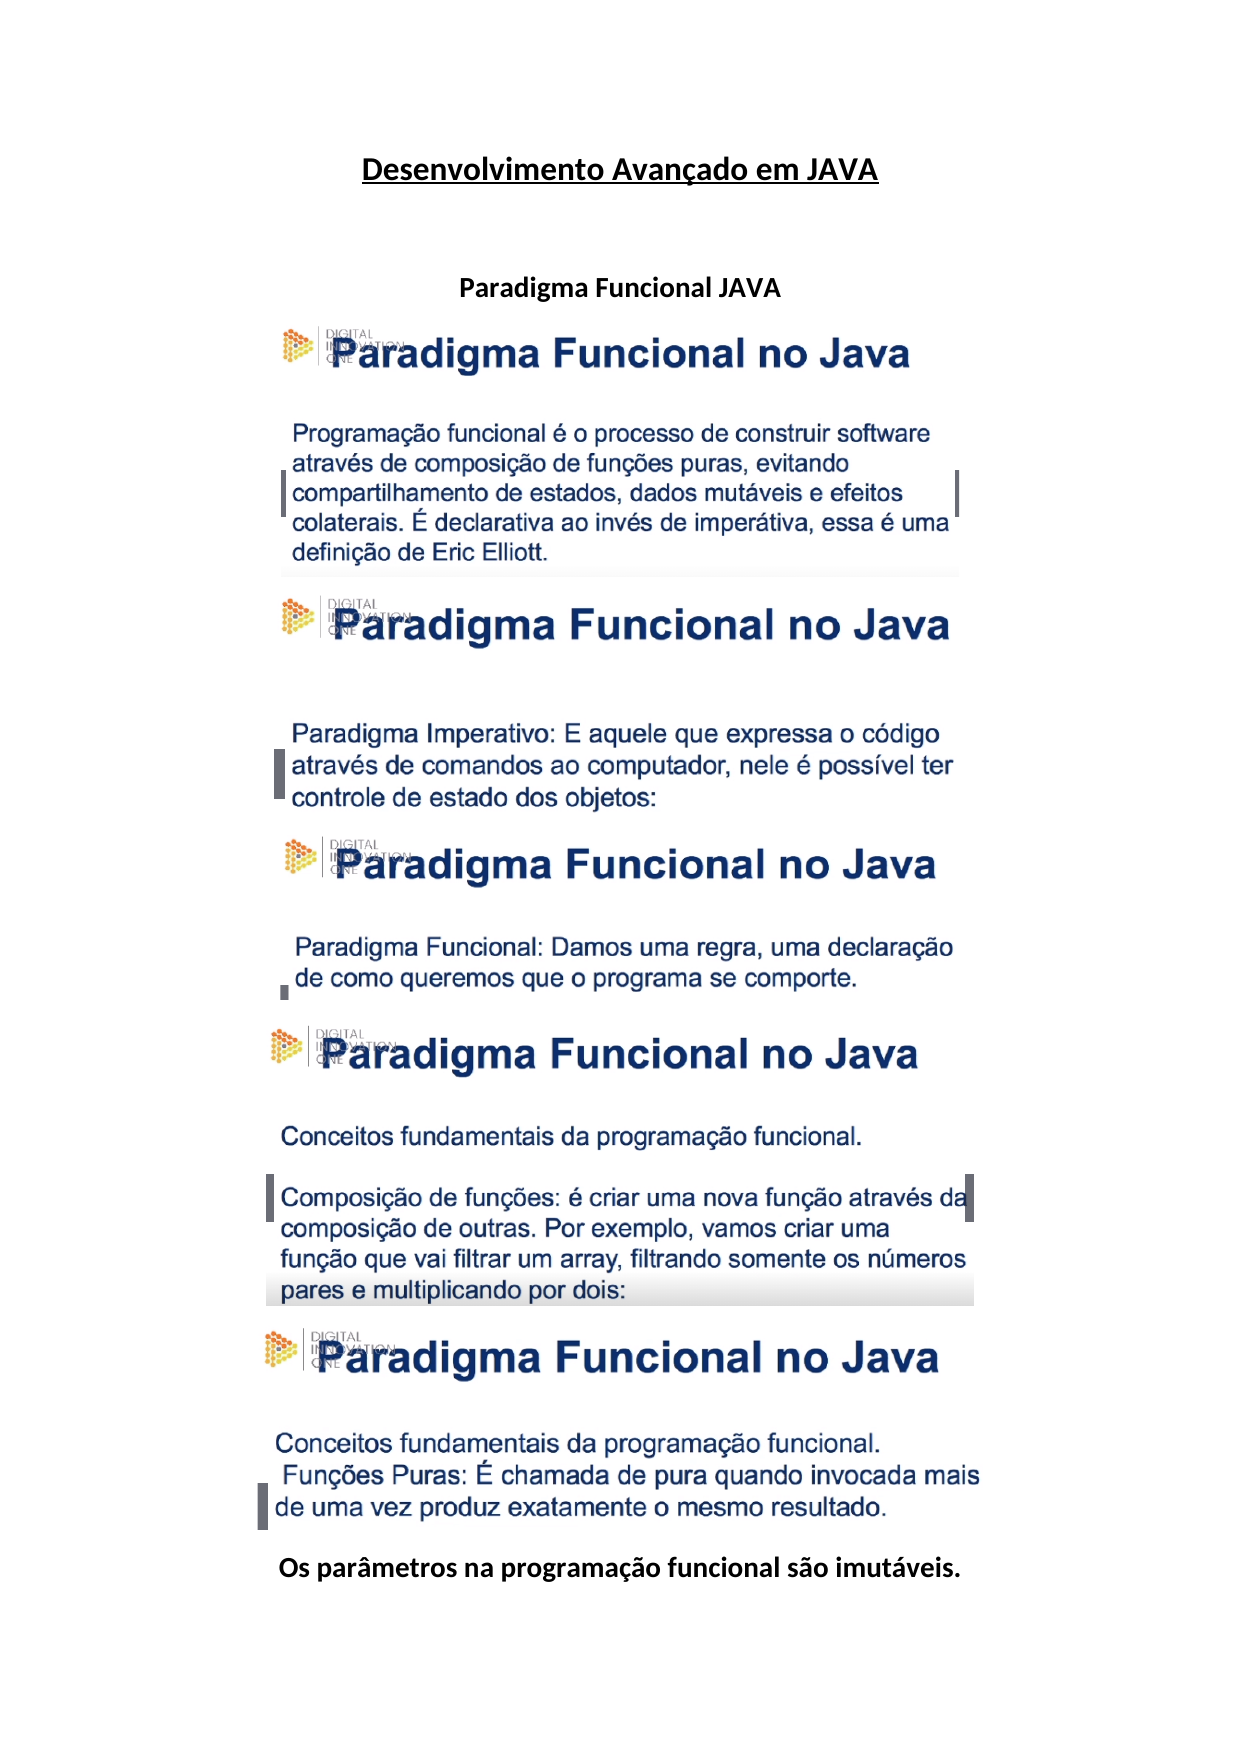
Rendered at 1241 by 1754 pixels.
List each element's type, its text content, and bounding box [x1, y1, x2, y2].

text Paradigma Funcional JAVA [177, 269, 1063, 304]
text Os parâmetros na programação funcional são imutáveis. [177, 1549, 1063, 1584]
picture [257, 1324, 983, 1530]
picture [281, 323, 960, 577]
picture [266, 1018, 974, 1306]
picture [280, 833, 960, 1000]
text Desenvolvimento Avançado em JAVA [177, 148, 1063, 188]
picture [274, 595, 967, 815]
